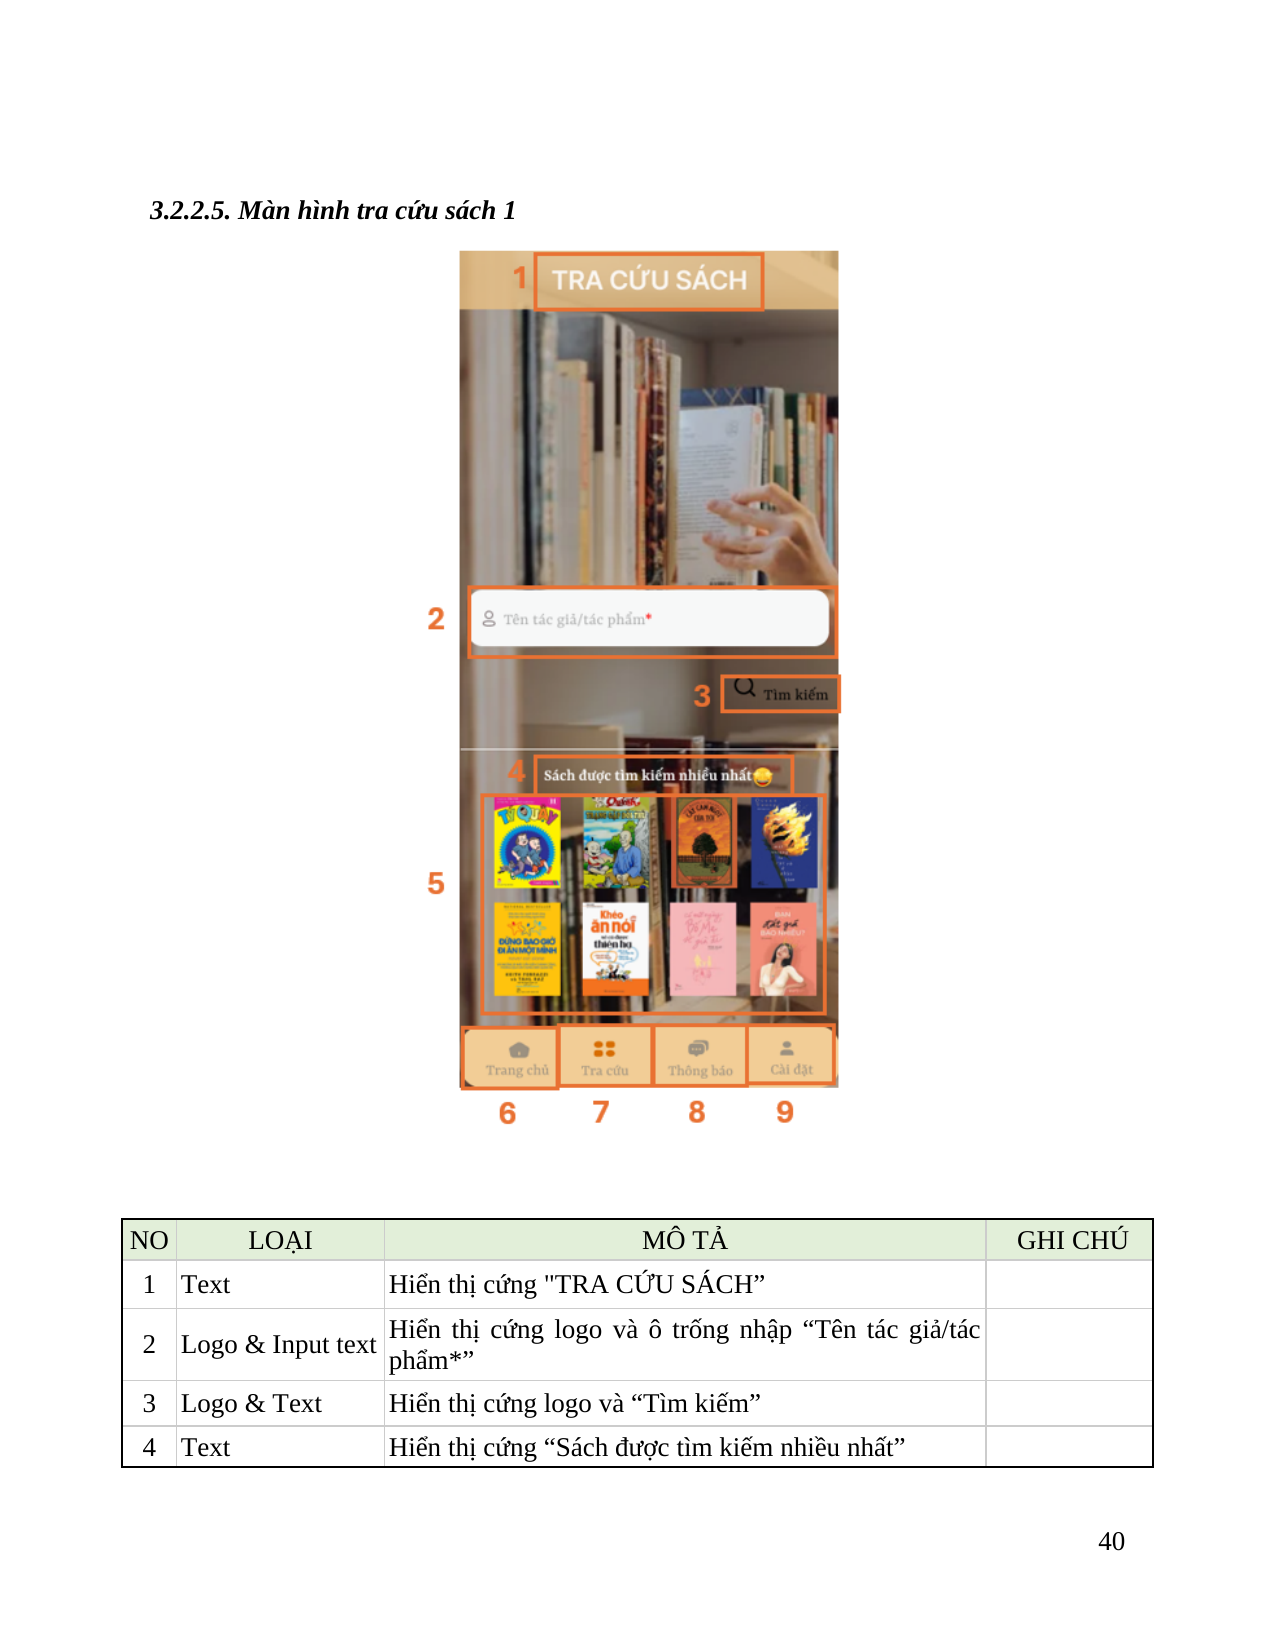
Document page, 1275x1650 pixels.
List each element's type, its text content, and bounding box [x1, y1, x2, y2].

table_cell Hiển thị cứng logo và “Tìm kiếm” [385, 1381, 985, 1425]
table_cell Hiển thị cứng "TRA CỨU SÁCH” [385, 1261, 985, 1307]
table_cell [987, 1261, 1152, 1307]
table_cell [987, 1427, 1152, 1466]
picture [427, 229, 849, 1128]
table_header MÔ TẢ [385, 1220, 985, 1259]
table_cell [987, 1309, 1152, 1379]
table_header NO [123, 1220, 176, 1259]
subtitle 3.2.2.5. Màn hình tra cứu sách 1 [150, 194, 1125, 225]
table_cell Text [177, 1427, 384, 1466]
table_cell Hiển thị cứng logo và ô trống nhập “Tên tác giả/tác phẩm*” [385, 1309, 985, 1379]
table_cell [987, 1381, 1152, 1425]
table_cell 4 [123, 1427, 176, 1466]
table_cell Hiển thị cứng “Sách được tìm kiếm nhiều nhất” [385, 1427, 985, 1466]
table_header LOẠI [177, 1220, 384, 1259]
table_cell Logo & Text [177, 1381, 384, 1425]
table_header GHI CHÚ [987, 1220, 1152, 1259]
table_cell 2 [123, 1309, 176, 1379]
table_cell 1 [123, 1261, 176, 1307]
table_cell Logo & Input text [177, 1309, 384, 1379]
table_cell Text [177, 1261, 384, 1307]
table_cell 3 [123, 1381, 176, 1425]
